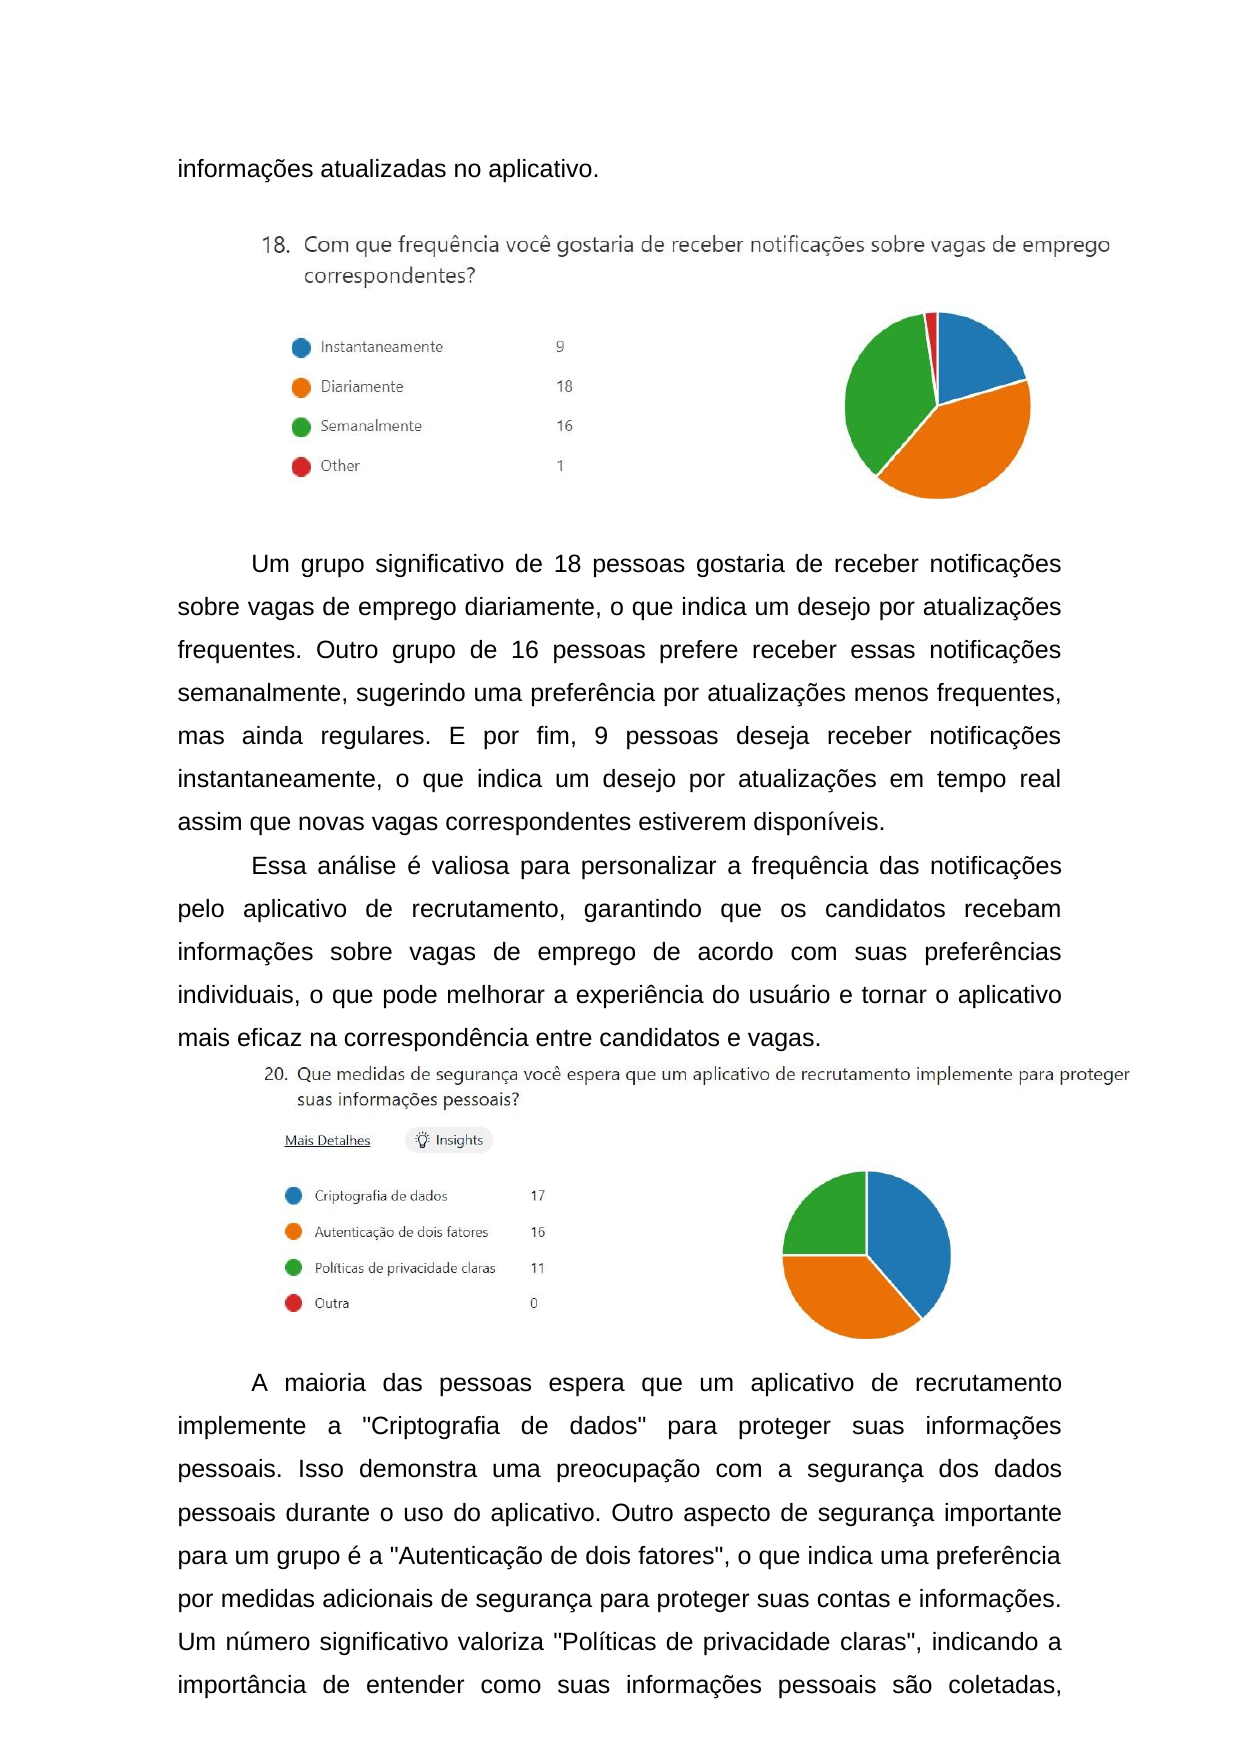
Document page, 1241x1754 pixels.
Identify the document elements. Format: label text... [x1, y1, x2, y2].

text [177, 154, 1063, 183]
text Essa análise é valiosa para personalizar a frequência das notificações pelo aplicativo de recrutamento, garantindo que os candidatos recebam informações sobre vagas de emprego de acordo com suas preferências individuais, o que pode melhorar a experiência do usuário e tornar o aplicativo mais eficaz na correspondência entre candidatos e vagas. [177, 851, 1063, 1052]
picture [264, 1066, 1130, 1339]
picture [262, 235, 1110, 499]
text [177, 1368, 1063, 1699]
